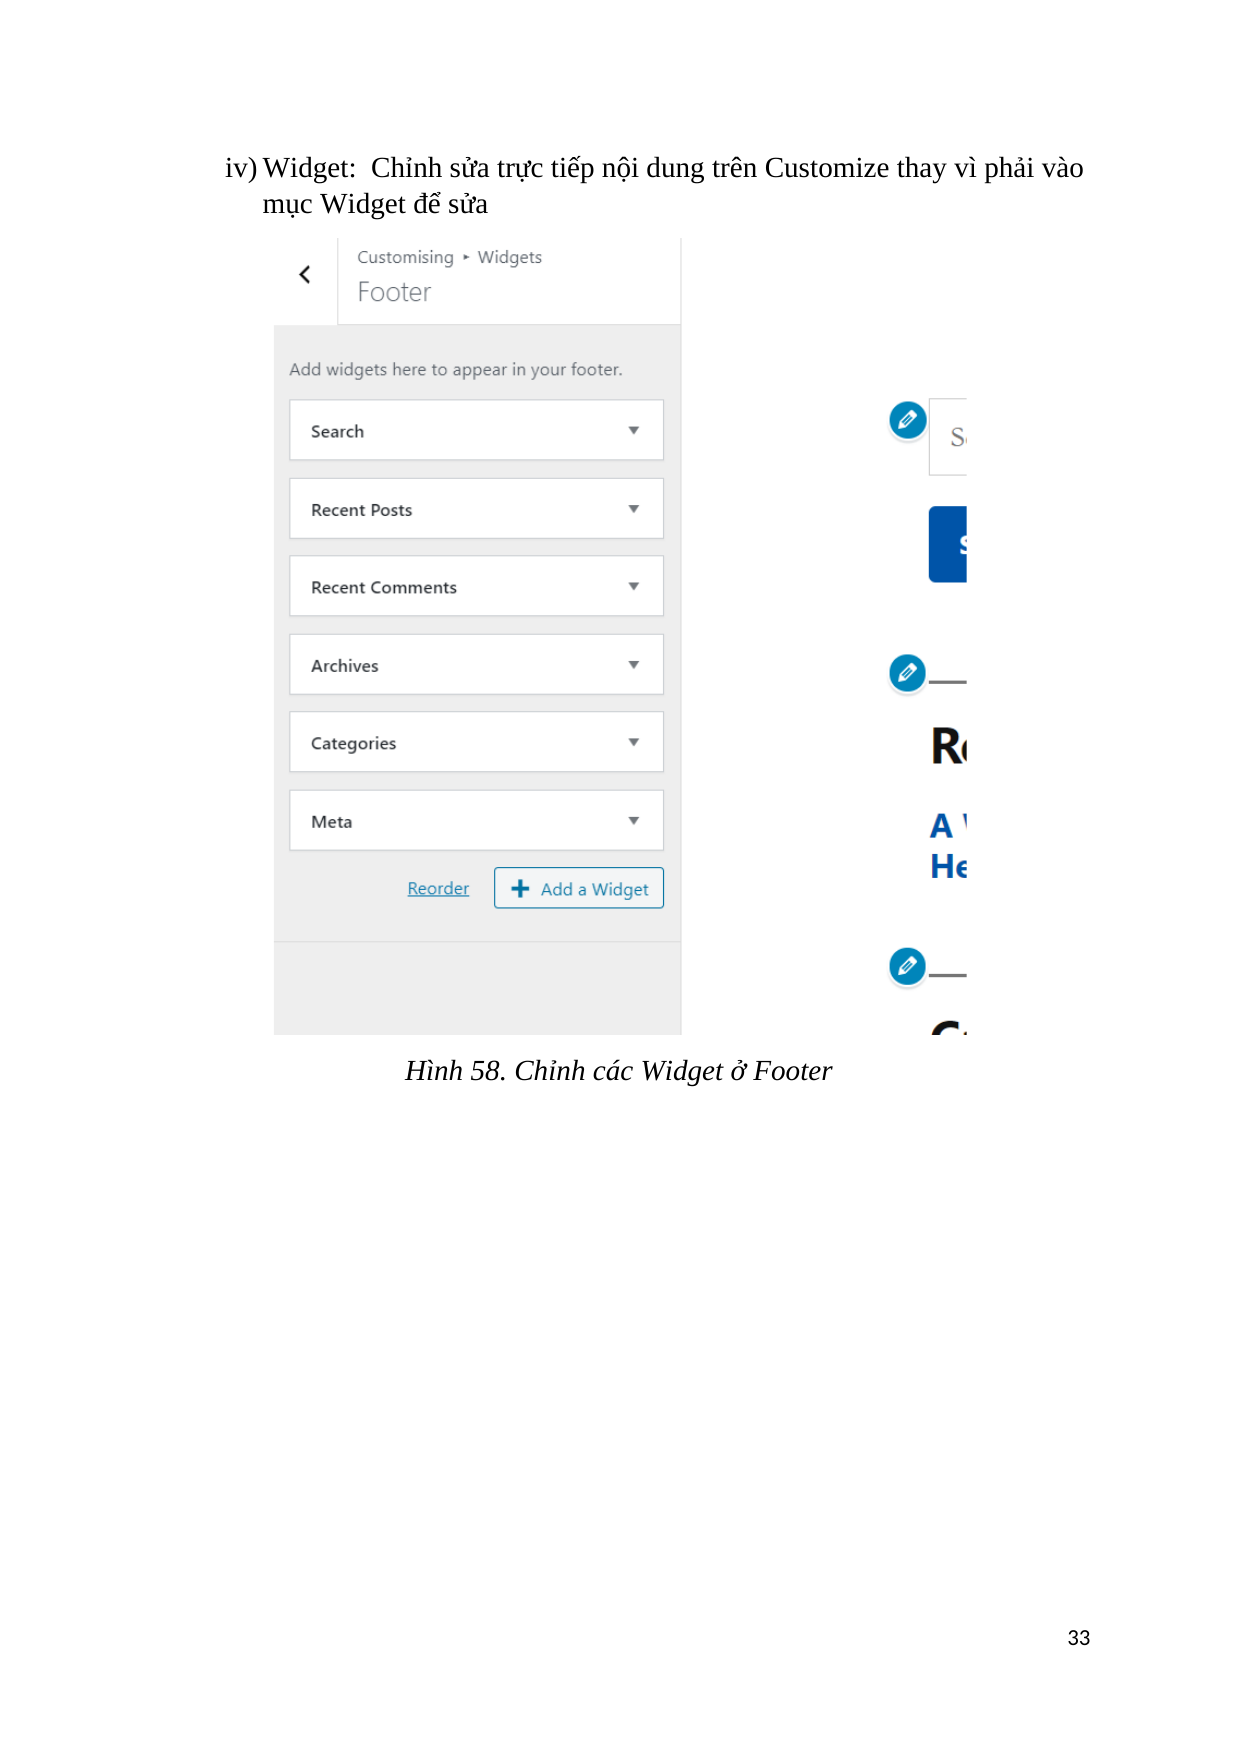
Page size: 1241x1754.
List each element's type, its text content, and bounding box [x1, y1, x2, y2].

text Hình 58. Chỉnh các Widget ở Footer [150, 1053, 1090, 1087]
picture [273, 238, 967, 1035]
list Widget: Chỉnh sửa trực tiếp nội dung trên Customize thay vì phải vào mục Widget để sửa [225, 150, 1090, 220]
